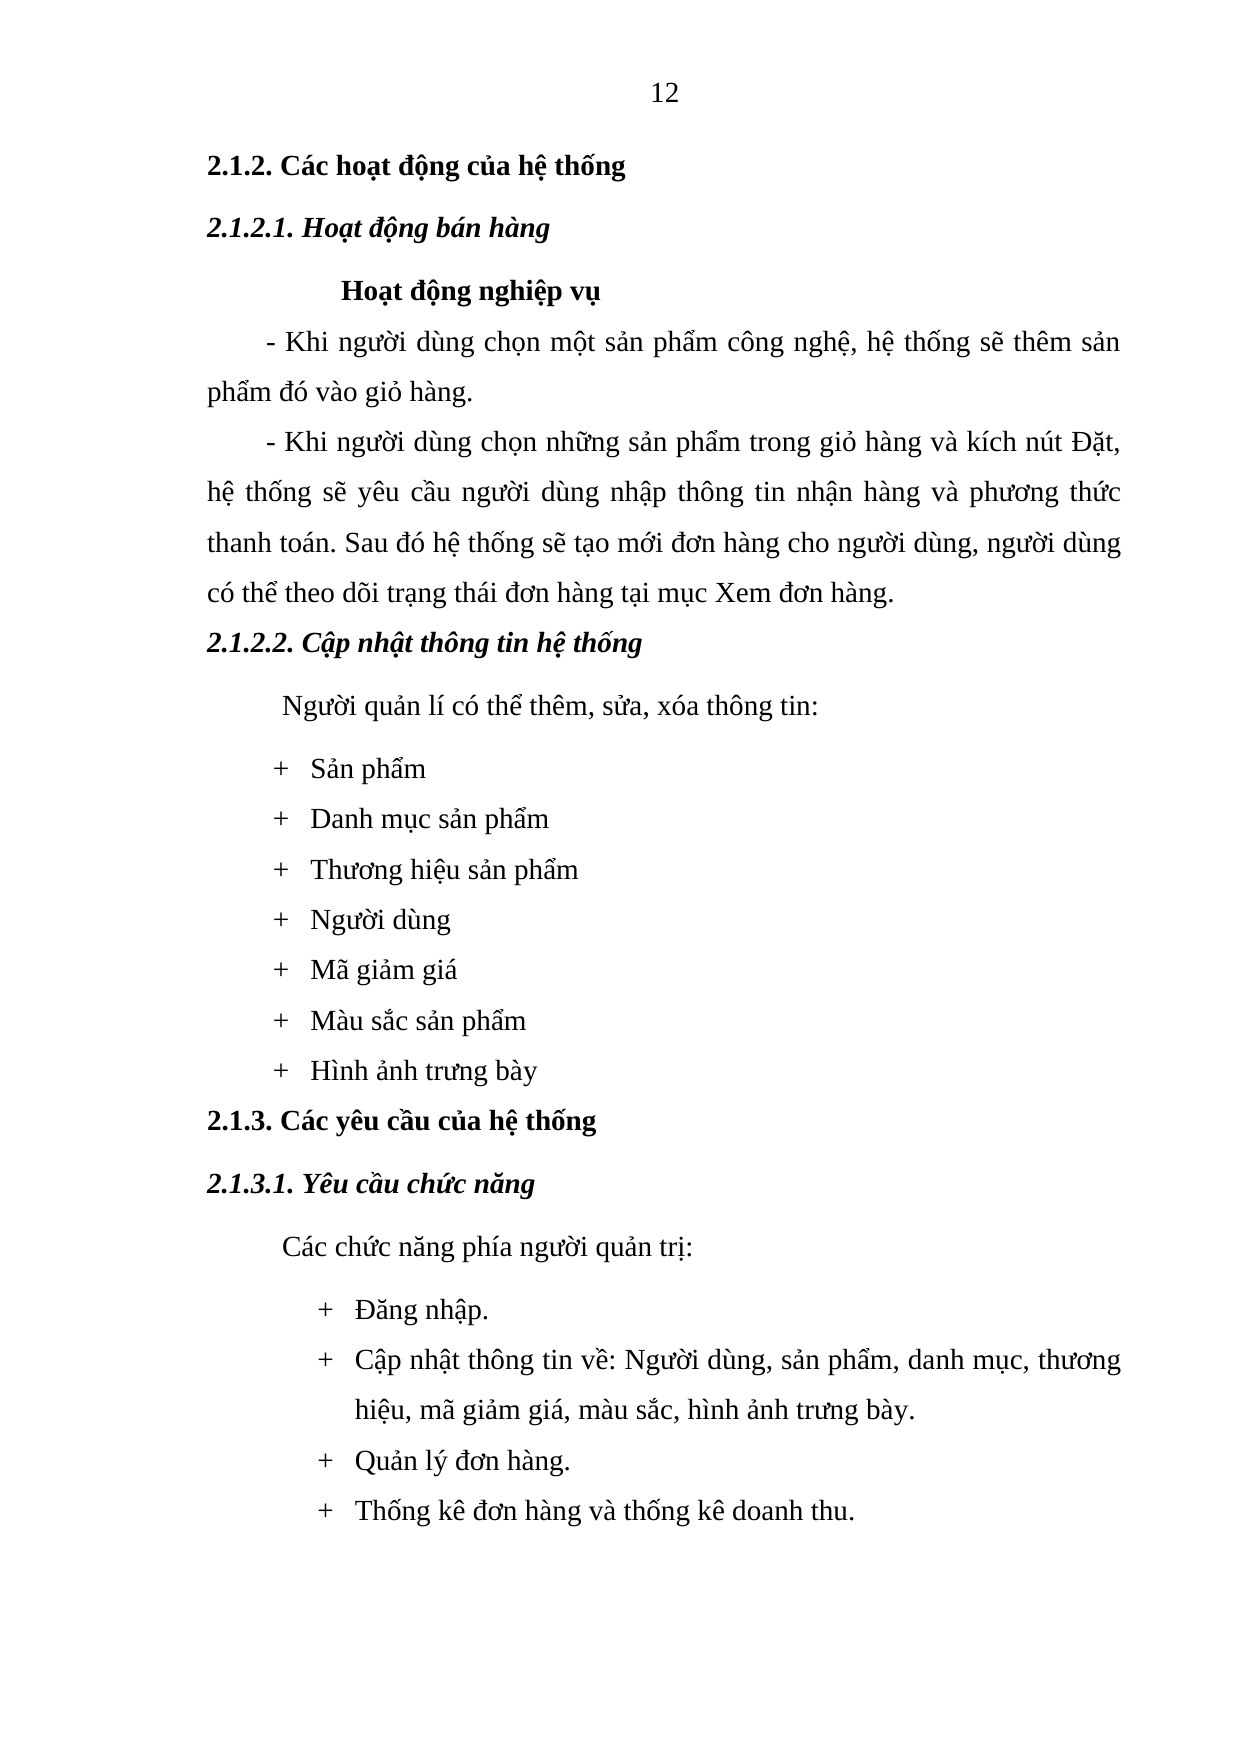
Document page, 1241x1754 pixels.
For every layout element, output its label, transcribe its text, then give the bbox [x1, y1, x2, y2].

list Đăng nhập. [317, 1292, 1122, 1325]
list Màu sắc sản phẩm [273, 1003, 1122, 1036]
list Thương hiệu sản phẩm [273, 852, 1122, 885]
subtitle Hoạt động bán hàng [207, 211, 1122, 244]
text Người quản lí có thể thêm, sửa, xóa thông tin: [207, 688, 1122, 722]
list Mã giảm giá [273, 952, 1122, 986]
text Hoạt động nghiệp vụ [266, 273, 1122, 307]
list Hình ảnh trưng bày [273, 1053, 1122, 1087]
text Các chức năng phía người quản trị: [207, 1229, 1122, 1262]
subtitle Các yêu cầu của hệ thống [207, 1103, 1122, 1137]
list Danh mục sản phẩm [273, 801, 1122, 835]
text - Khi người dùng chọn một sản phẩm công nghệ, hệ thống sẽ thêm sản phẩm đó vào giỏ hàng. [207, 324, 1122, 407]
subtitle Các hoạt động của hệ thống [207, 148, 1122, 181]
list Người dùng [273, 902, 1122, 936]
subtitle Cập nhật thông tin hệ thống [207, 626, 1122, 659]
subtitle Yêu cầu chức năng [207, 1166, 1122, 1200]
list Cập nhật thông tin về: Người dùng, sản phẩm, danh mục, thương hiệu, mã giảm giá, màu sắc, hình ảnh trưng bày. [317, 1342, 1122, 1426]
list Sản phẩm [273, 751, 1122, 785]
text - Khi người dùng chọn những sản phẩm trong giỏ hàng và kích nút Đặt, hệ thống sẽ yêu cầu người dùng nhập thông tin nhận hàng và phương thức thanh toán. Sau đó hệ thống sẽ tạo mới đơn hàng cho người dùng, người dùng có thể theo dõi trạng thái đơn hàng tại mục Xem đơn hàng. [207, 424, 1122, 609]
list Thống kê đơn hàng và thống kê doanh thu. [317, 1493, 1122, 1527]
list Quản lý đơn hàng. [317, 1443, 1122, 1476]
